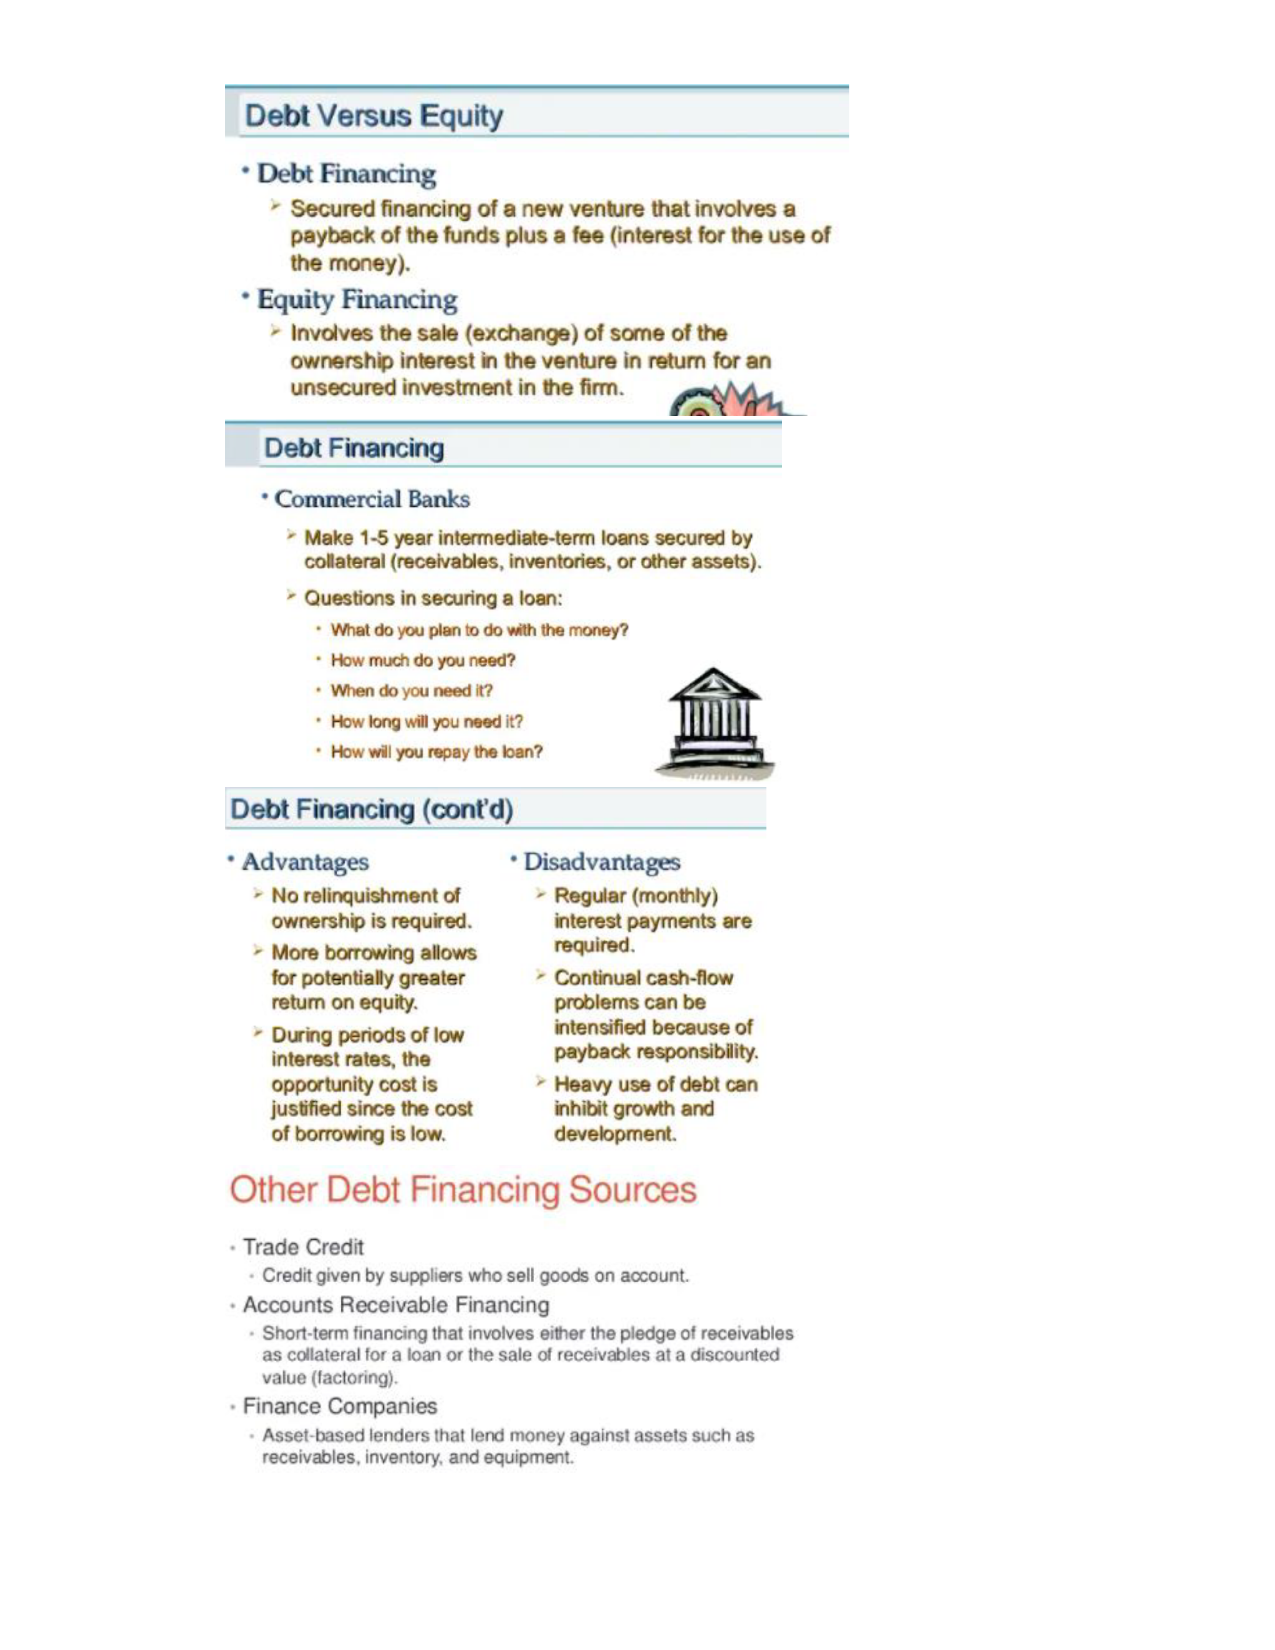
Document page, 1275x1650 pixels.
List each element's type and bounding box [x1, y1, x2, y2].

picture [225, 787, 767, 1162]
picture [225, 1165, 806, 1479]
picture [225, 84, 850, 416]
picture [225, 419, 782, 784]
